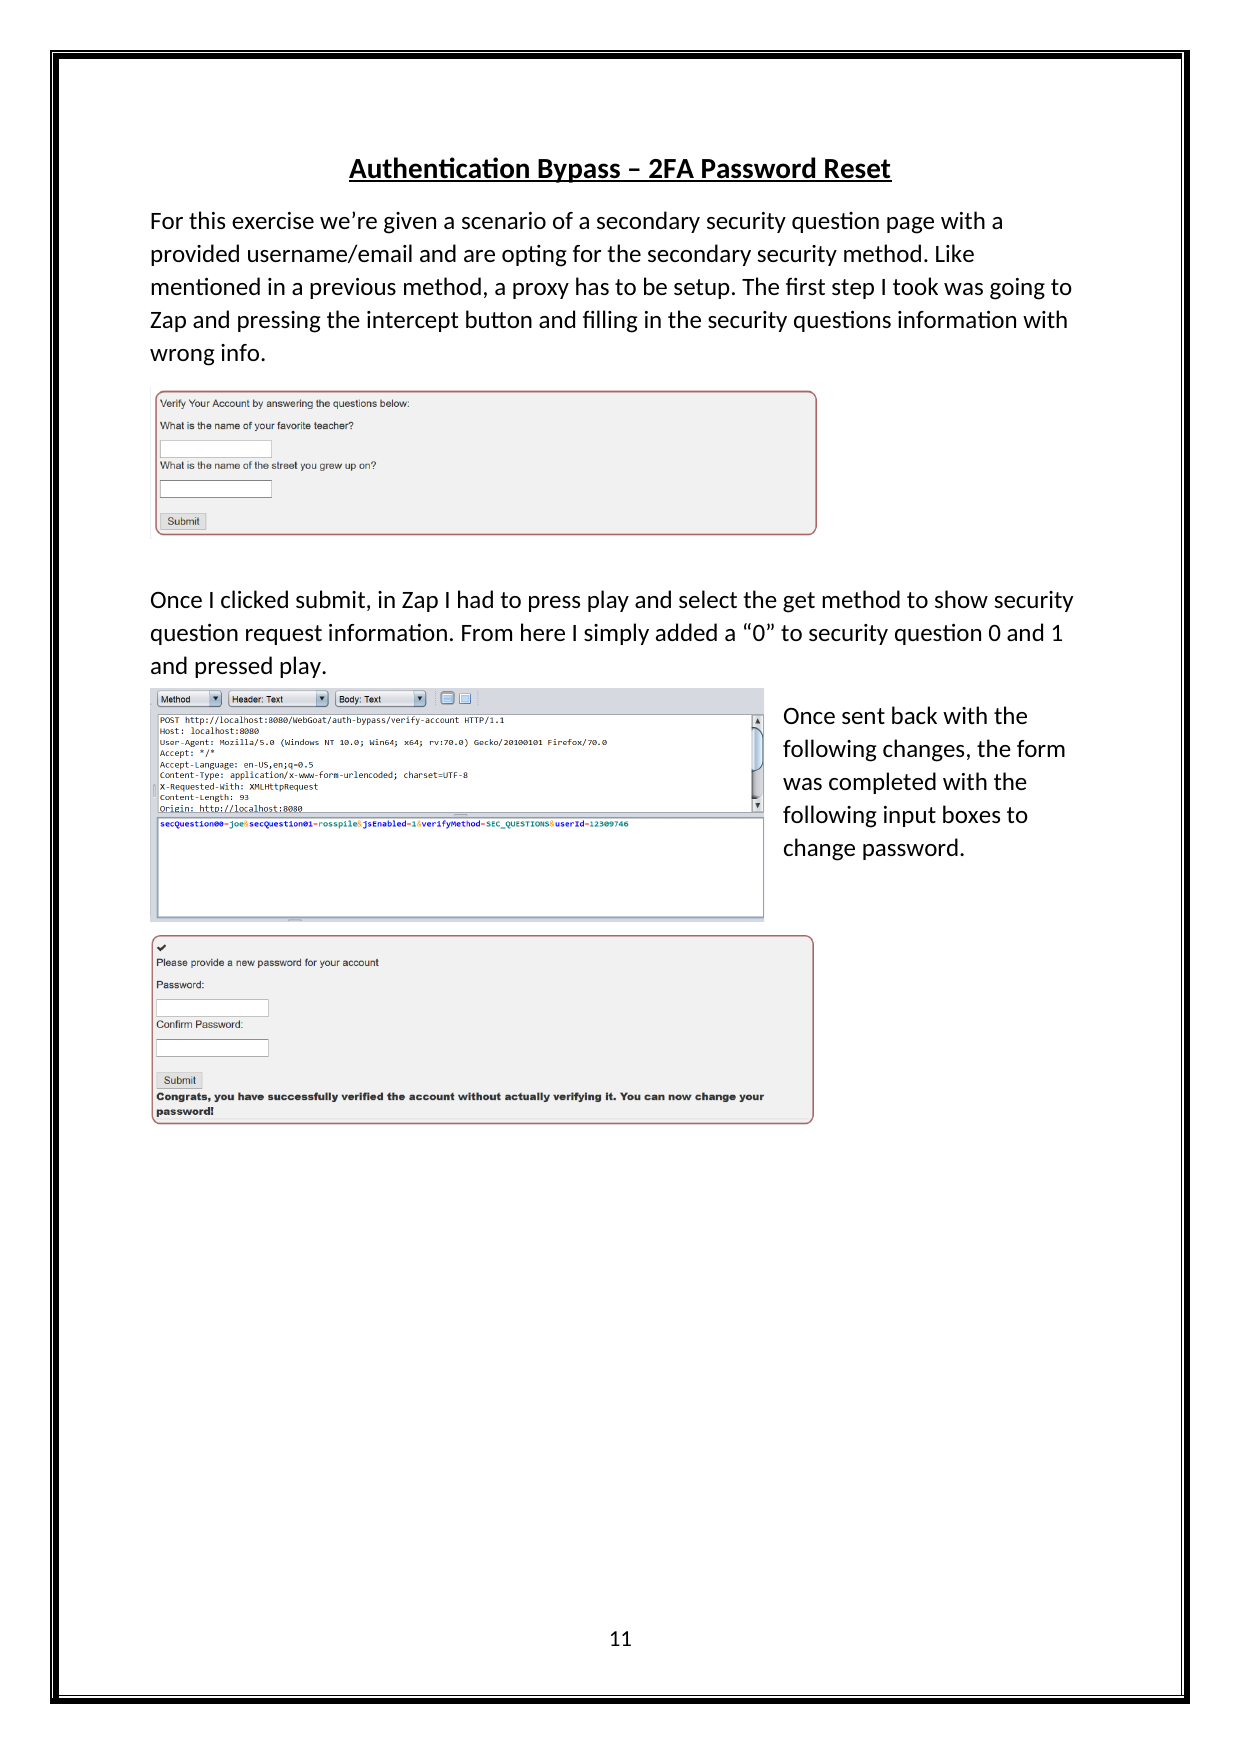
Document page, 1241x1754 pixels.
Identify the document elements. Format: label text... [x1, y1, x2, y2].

text For this exercise we’re given a scenario of a secondary security question page with a provided username/email and are opting for the secondary security method. Like mentioned in a previous method, a proxy has to be setup. The first step I took was going to Zap and pressing the intercept button and filling in the security questions information with wrong info. [150, 205, 1090, 367]
picture [150, 688, 765, 922]
text Once sent back with the following changes, the form was completed with the following input boxes to change password. [765, 700, 1090, 862]
text Authentication Bypass – 2FA Password Reset [150, 150, 1090, 186]
picture [150, 387, 820, 539]
picture [150, 931, 817, 1128]
text Once I clicked submit, in Zap I had to press play and select the get method to show security question request information. From here I simply added a “0” to security question 0 and 1 and pressed play. [150, 585, 1090, 681]
